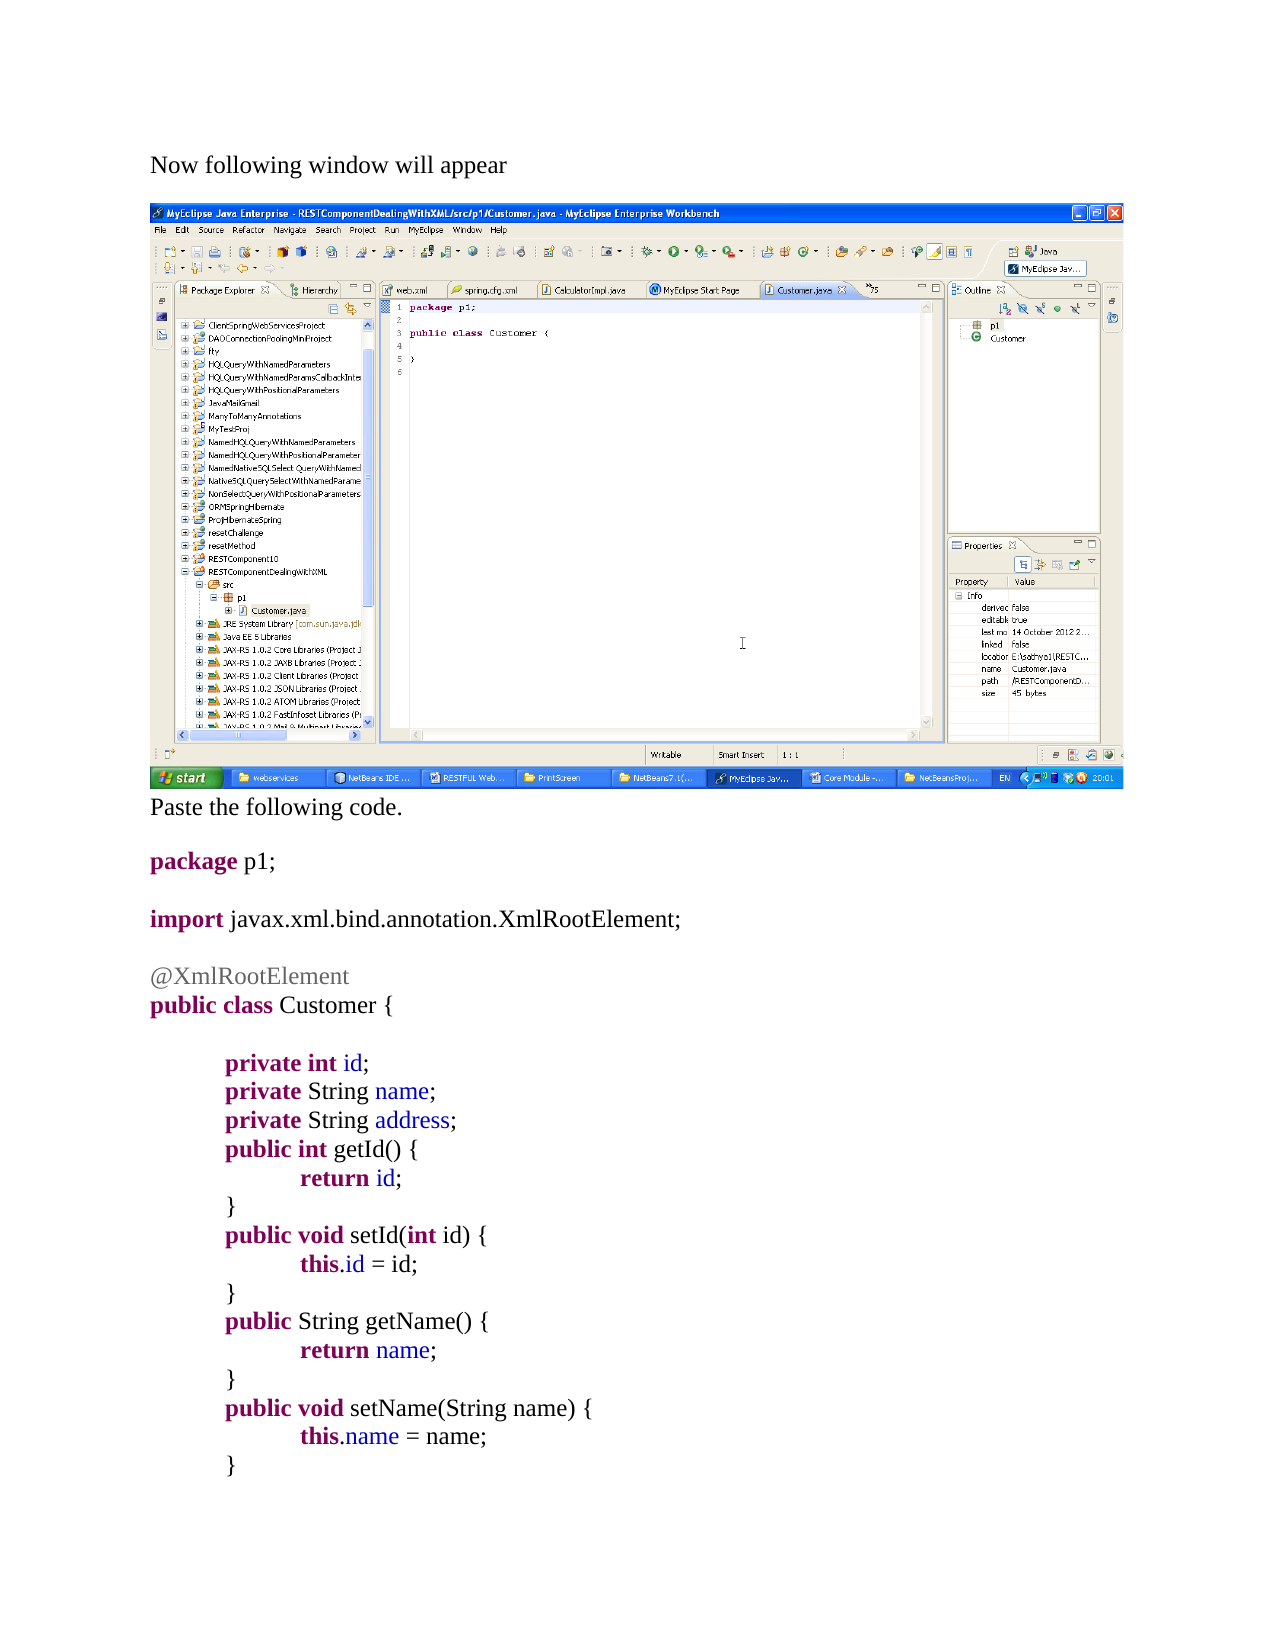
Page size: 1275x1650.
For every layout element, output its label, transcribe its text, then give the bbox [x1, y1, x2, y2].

text } [150, 1191, 1125, 1220]
text } [150, 1278, 1125, 1306]
text @XmlRootElement [150, 961, 1125, 990]
text public int getId() { [150, 1134, 1125, 1163]
picture [150, 203, 1124, 789]
text public void setName(String name) { [150, 1393, 1125, 1421]
text public void setId(int id) { [150, 1220, 1125, 1249]
text } [150, 1364, 1125, 1393]
text private String address; [150, 1105, 1125, 1134]
text public String getName() { [150, 1306, 1125, 1335]
text private int id; [150, 1048, 1125, 1076]
text private String name; [150, 1076, 1125, 1105]
text } [150, 1450, 1125, 1479]
text import javax.xml.bind.annotation.XmlRootElement; [150, 904, 1125, 933]
text package p1; [150, 846, 1125, 875]
text Now following window will appear [150, 150, 1125, 179]
text this.id = id; [150, 1249, 1125, 1278]
text this.name = name; [150, 1421, 1125, 1450]
text public class Customer { [150, 990, 1125, 1019]
text return name; [150, 1335, 1125, 1364]
text return id; [150, 1163, 1125, 1191]
